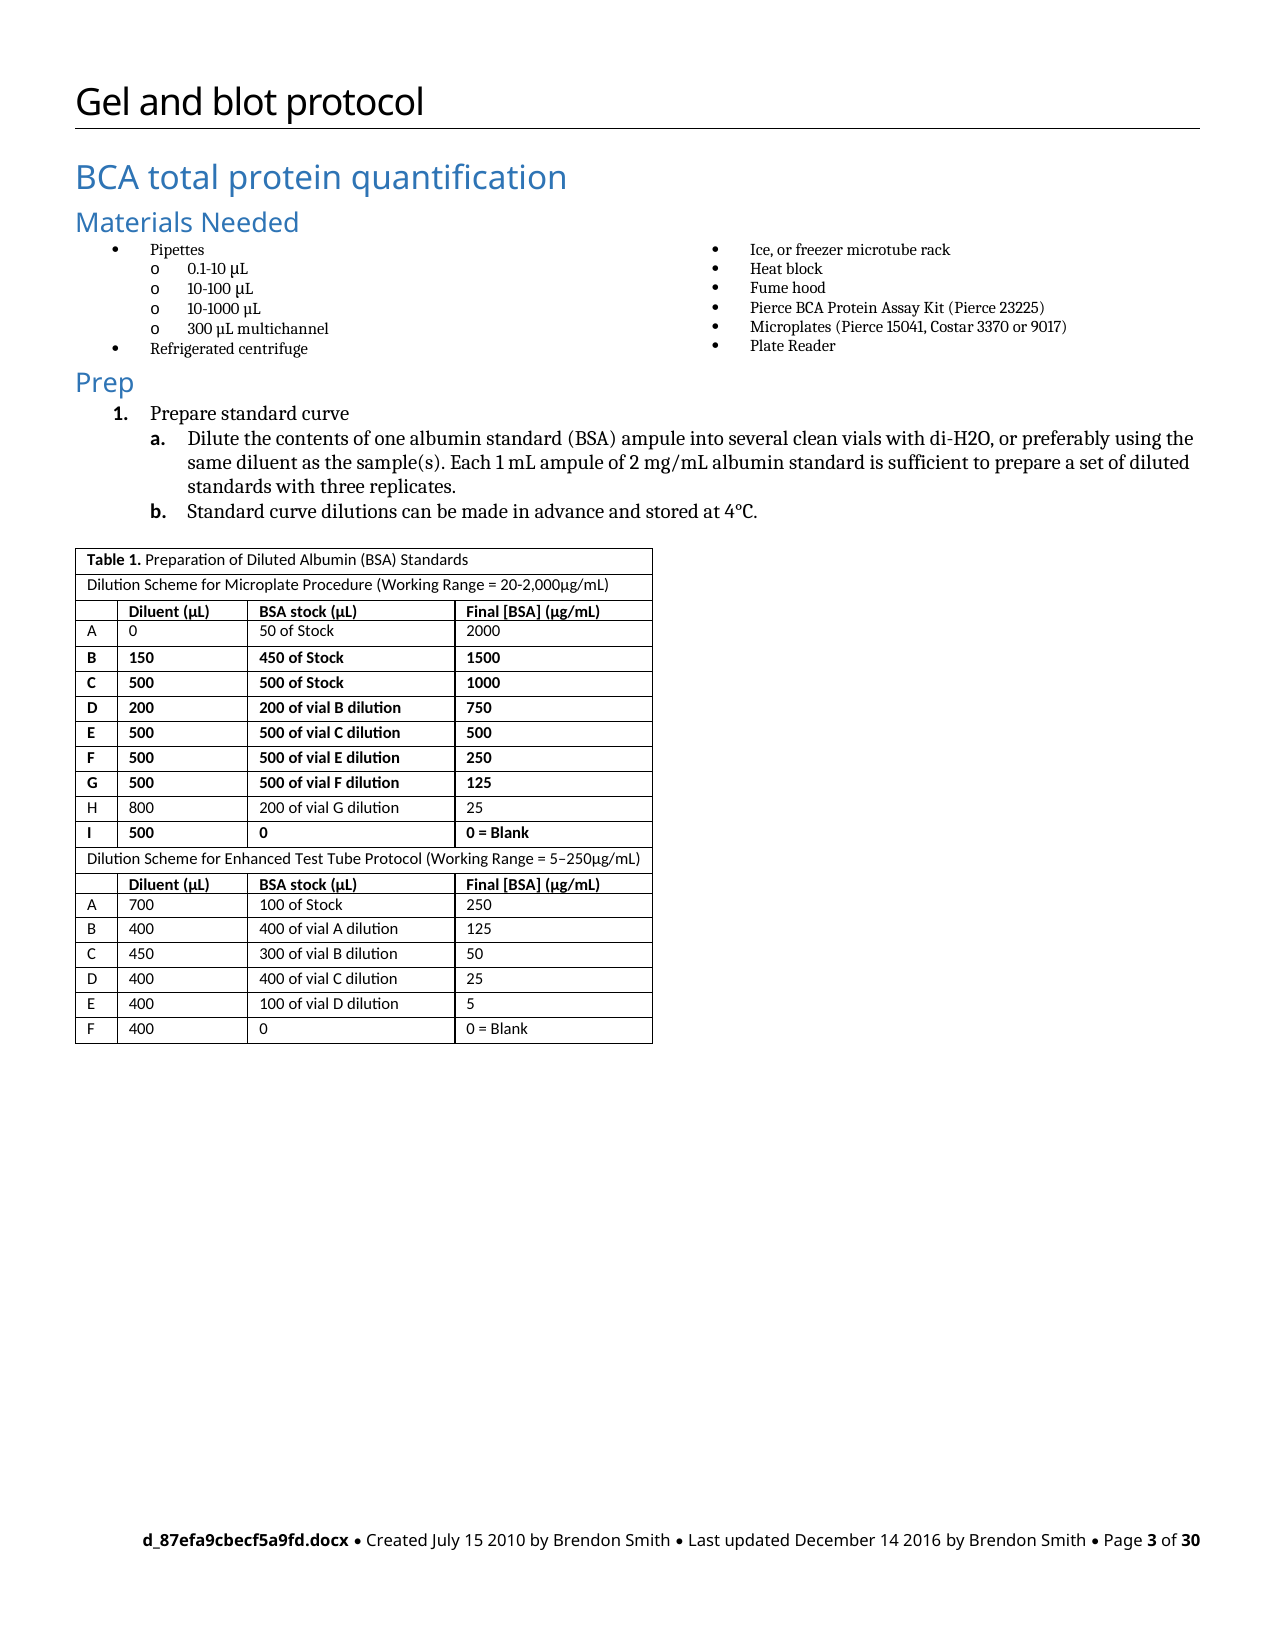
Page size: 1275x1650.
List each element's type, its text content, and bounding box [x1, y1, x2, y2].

table_cell 500 [118, 747, 247, 771]
table_cell 750 [456, 697, 652, 721]
table_cell C [76, 672, 117, 696]
table_cell 400 [118, 1018, 247, 1043]
table_cell Dilution Scheme for Microplate Procedure (Working Range = 20-2,000µg/mL) [76, 575, 652, 600]
table_cell [76, 874, 117, 893]
table_cell 100 of Stock [248, 894, 454, 917]
table_cell 1000 [456, 672, 652, 696]
table_cell 800 [118, 797, 247, 821]
table_cell C [76, 943, 117, 967]
table_cell 200 [118, 697, 247, 721]
list 0.1-10 μL [150, 260, 600, 280]
table_cell 500 [118, 672, 247, 696]
subtitle Prep [75, 363, 1200, 400]
table_cell 500 of vial E dilution [248, 747, 454, 771]
table_cell 450 [118, 943, 247, 967]
table_cell E [76, 993, 117, 1017]
list Prepare standard curve [112, 400, 1200, 425]
table_cell F [76, 1018, 117, 1043]
list Microplates (Pierce 15041, Costar 3370 or 9017) [712, 317, 1200, 336]
table_cell B [76, 647, 117, 671]
list Ice, or freezer microtube rack [712, 241, 1200, 260]
table_cell Final [BSA] (µg/mL) [456, 601, 652, 620]
list 10-100 μL [150, 280, 600, 300]
list 10-1000 µL [150, 300, 600, 320]
table_cell E [76, 722, 117, 746]
list Plate Reader [712, 336, 1200, 356]
table_cell 400 [118, 918, 247, 942]
table_cell A [76, 894, 117, 917]
table_cell Dilution Scheme for Enhanced Test Tube Protocol (Working Range = 5–250µg/mL) [76, 848, 652, 873]
table_cell BSA stock (µL) [248, 874, 454, 893]
table_cell 0 [118, 621, 247, 646]
table_cell 500 [118, 772, 247, 796]
table_cell 25 [456, 968, 652, 992]
table_cell 150 [118, 647, 247, 671]
table_cell 500 [118, 822, 247, 847]
table_cell 400 [118, 968, 247, 992]
table_cell 0 = Blank [456, 822, 652, 847]
table_cell 500 [118, 722, 247, 746]
list Heat block [712, 260, 1200, 279]
table_cell 450 of Stock [248, 647, 454, 671]
table_cell 700 [118, 894, 247, 917]
table_cell A [76, 621, 117, 646]
table_cell 500 [456, 722, 652, 746]
table_cell 125 [456, 772, 652, 796]
table_cell 300 of vial B dilution [248, 943, 454, 967]
table_cell 400 [118, 993, 247, 1017]
table_cell Final [BSA] (µg/mL) [456, 874, 652, 893]
table_cell D [76, 968, 117, 992]
table_cell 400 of vial A dilution [248, 918, 454, 942]
table_header Table 1. Preparation of Diluted Albumin (BSA) Standards [76, 549, 652, 573]
subtitle BCA total protein quantification [75, 154, 1200, 199]
table_cell 100 of vial D dilution [248, 993, 454, 1017]
list Dilute the contents of one albumin standard (BSA) ampule into several clean vials with di-H2O, or preferably using the same diluent as the sample(s). Each 1 mL ampule of 2 mg/mL albumin standard is sufficient to prepare a set of diluted standards with three replicates. [150, 425, 1200, 499]
table_cell Diluent (µL) [118, 874, 247, 893]
table_cell 0 [248, 1018, 454, 1043]
table_cell 5 [456, 993, 652, 1017]
table_cell BSA stock (µL) [248, 601, 454, 620]
table_cell F [76, 747, 117, 771]
table_cell 500 of vial F dilution [248, 772, 454, 796]
table_cell Diluent (µL) [118, 601, 247, 620]
table_cell 125 [456, 918, 652, 942]
table_cell D [76, 697, 117, 721]
table_cell G [76, 772, 117, 796]
table_cell 500 of Stock [248, 672, 454, 696]
table_cell 400 of vial C dilution [248, 968, 454, 992]
table_cell H [76, 797, 117, 821]
list Standard curve dilutions can be made in advance and stored at 4°C. [150, 499, 1200, 524]
table_cell 50 of Stock [248, 621, 454, 646]
table_cell 200 of vial G dilution [248, 797, 454, 821]
list Refrigerated centrifuge [112, 340, 600, 359]
table_cell 50 [456, 943, 652, 967]
list Pipettes [112, 241, 600, 260]
list 300 µL multichannel [150, 320, 600, 340]
table_cell I [76, 822, 117, 847]
table_cell [76, 601, 117, 620]
table_cell 500 of vial C dilution [248, 722, 454, 746]
subtitle Materials Needed [75, 204, 1200, 241]
list Pierce BCA Protein Assay Kit (Pierce 23225) [712, 298, 1200, 317]
table_cell 250 [456, 894, 652, 917]
table_cell 200 of vial B dilution [248, 697, 454, 721]
table_cell 25 [456, 797, 652, 821]
table_cell B [76, 918, 117, 942]
list Fume hood [712, 279, 1200, 298]
table_cell 0 = Blank [456, 1018, 652, 1043]
table_cell 1500 [456, 647, 652, 671]
table_cell 250 [456, 747, 652, 771]
table_cell 2000 [456, 621, 652, 646]
table_cell 0 [248, 822, 454, 847]
